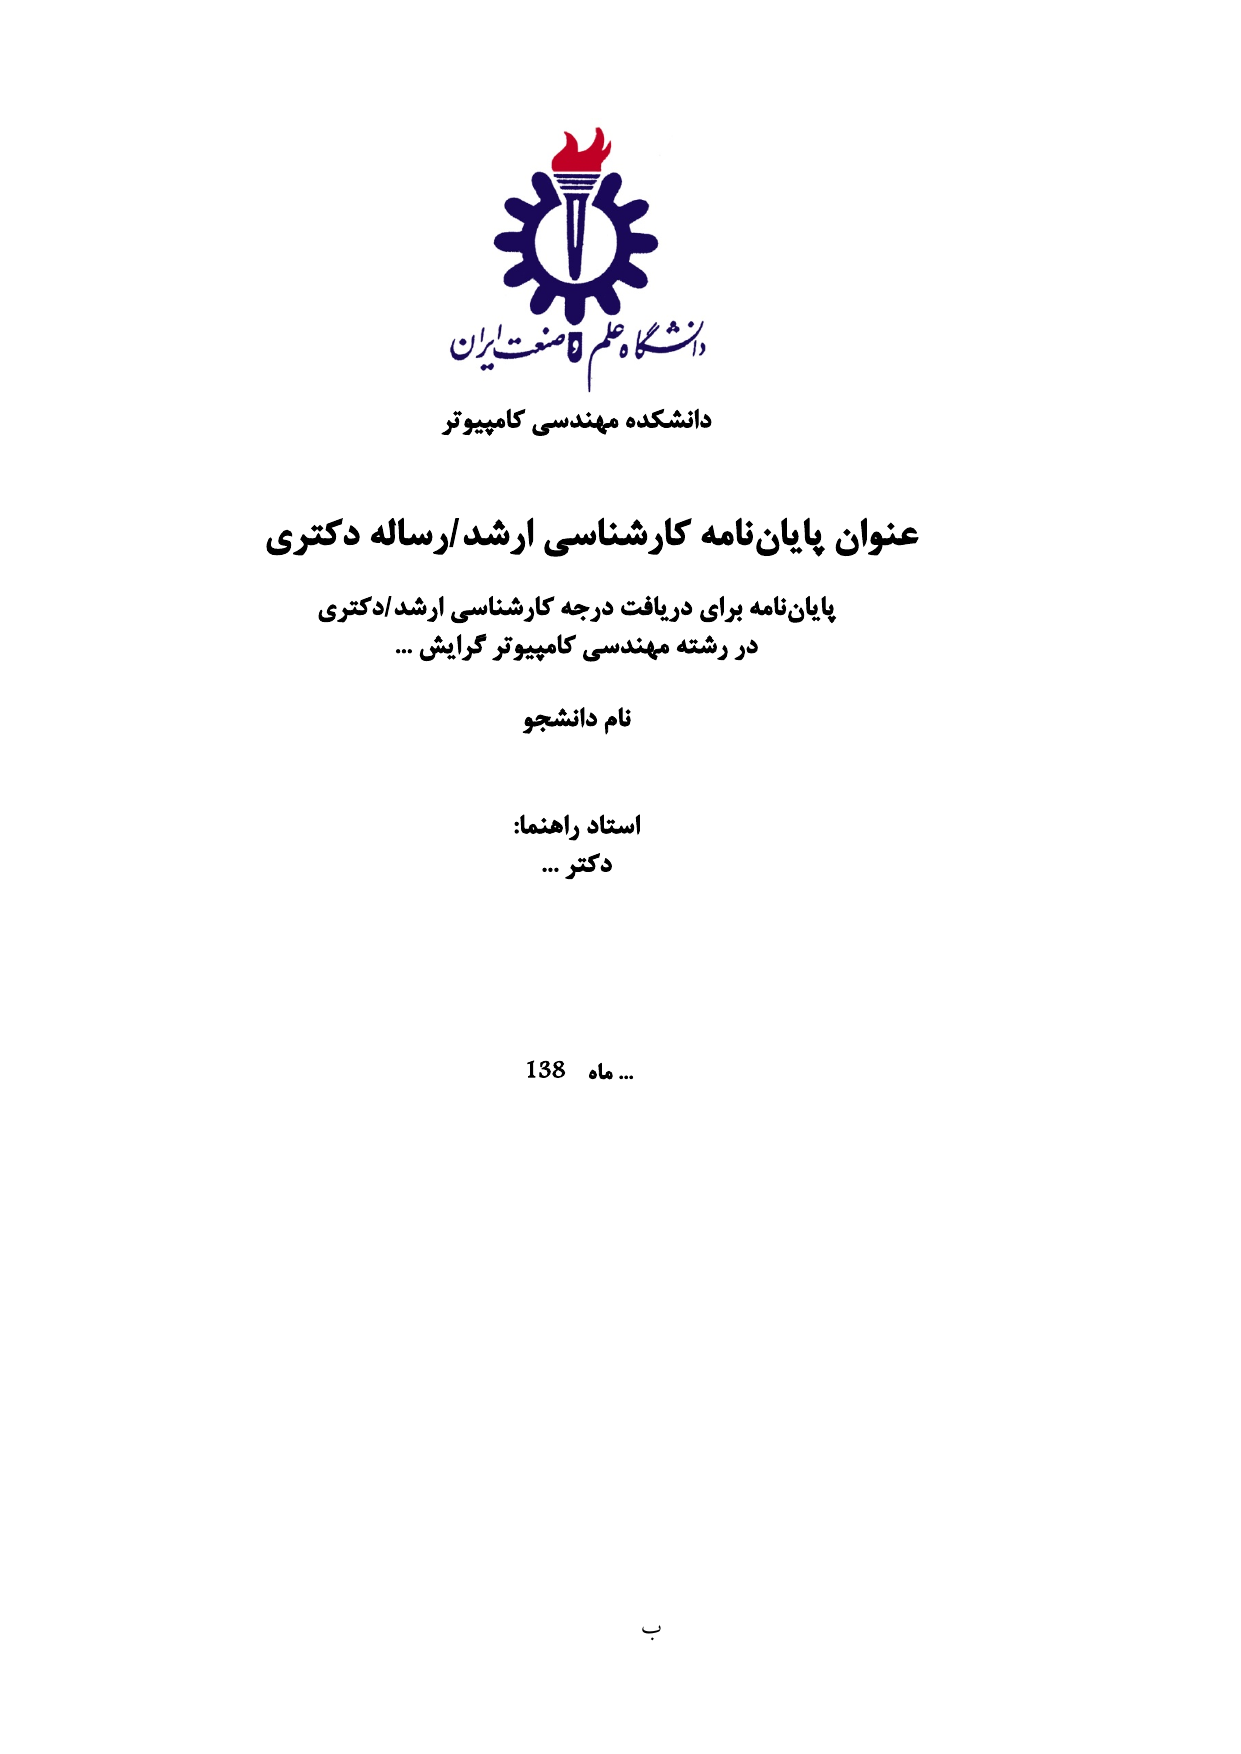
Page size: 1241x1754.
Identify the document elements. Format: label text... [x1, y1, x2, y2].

text پايان‌نامه براي دريافت درجه کارشناسي ارشد/دكتري [118, 591, 1063, 623]
text دكتر ... [118, 848, 1063, 880]
text ... ماه 138 [118, 1059, 1063, 1086]
text دانشكده مهندسي کامپيوتر [118, 404, 1063, 436]
text عنوان پايان‌نامه كارشناسي ارشد/رساله دكتري [118, 511, 1063, 557]
text استاد راهنما: [118, 810, 1063, 842]
text در رشته مهندسي کامپيوتر گرايش ... [118, 630, 1063, 662]
picture [437, 118, 714, 399]
text نام دانشجو [118, 703, 1063, 734]
